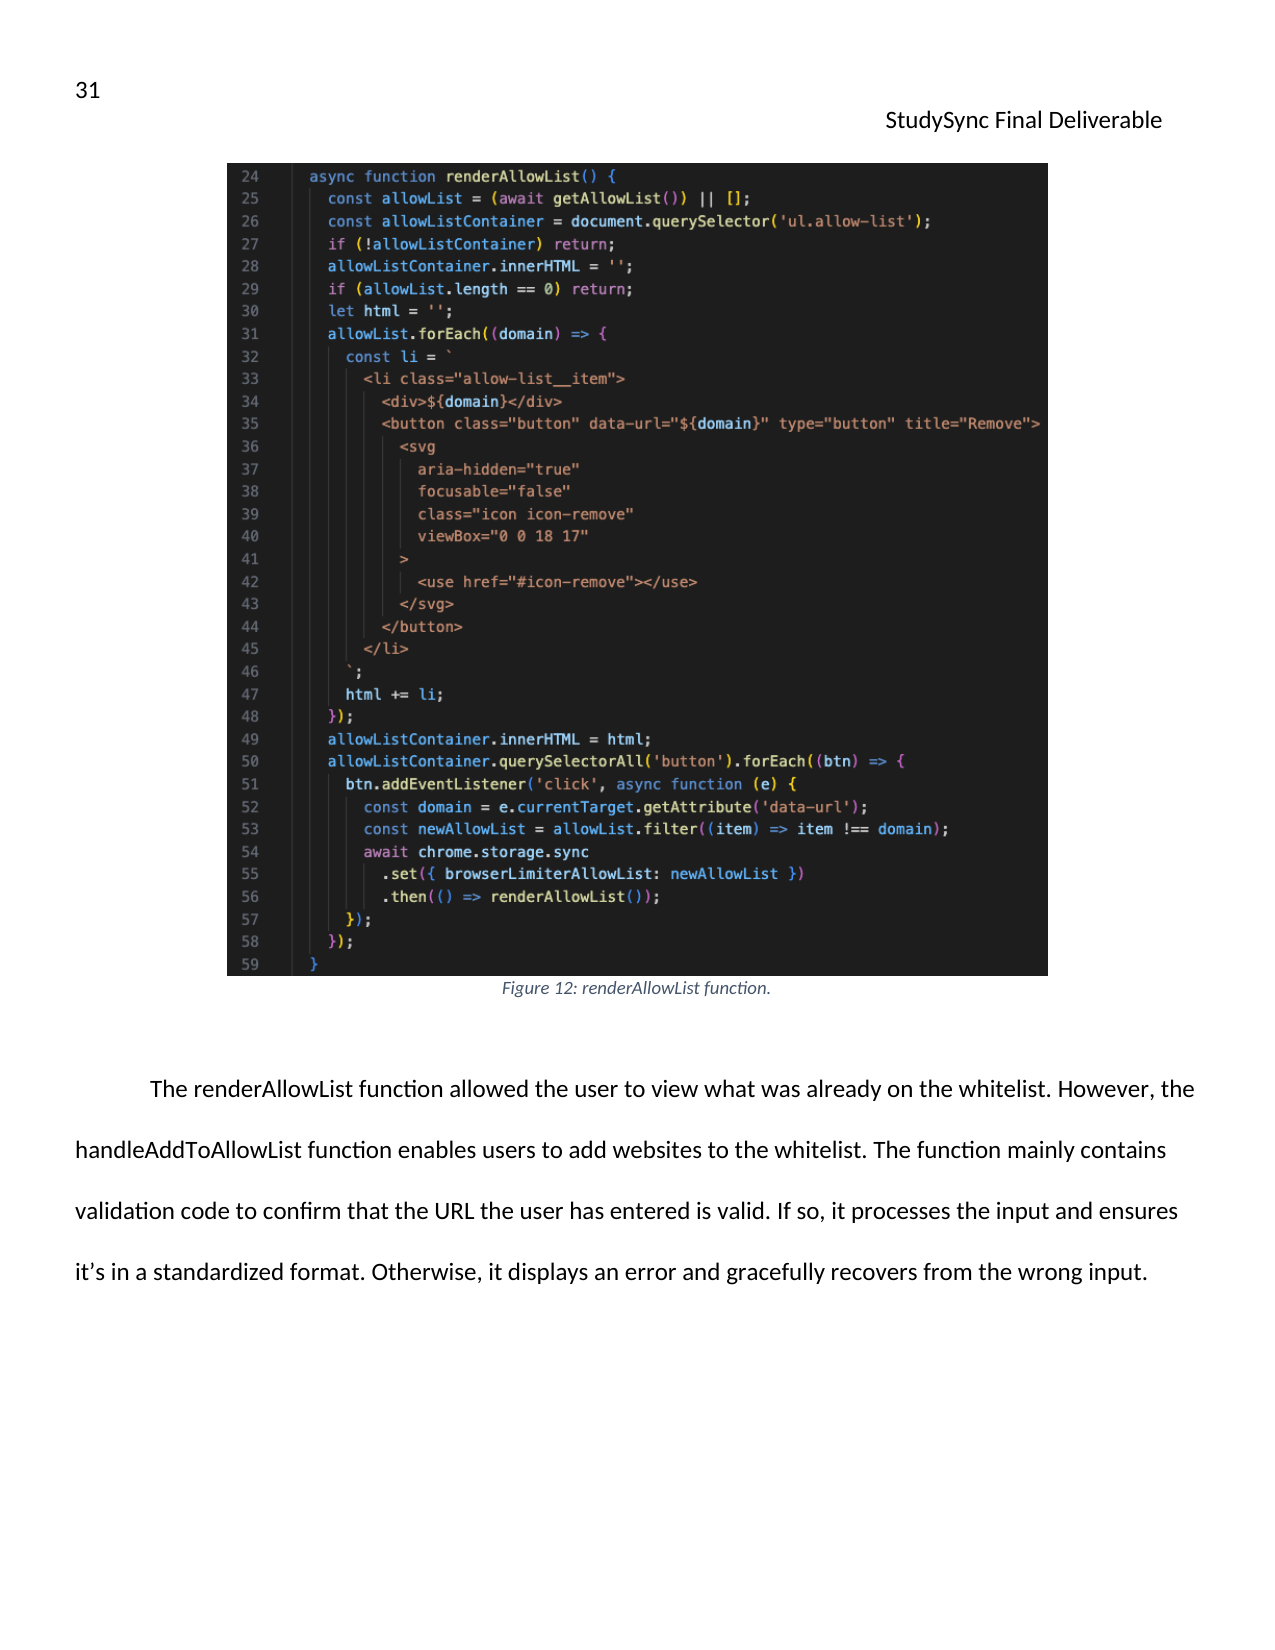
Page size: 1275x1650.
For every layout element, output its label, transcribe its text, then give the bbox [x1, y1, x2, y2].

picture [227, 163, 1048, 976]
text Figure 12: renderAllowList function. [75, 976, 1200, 999]
text The renderAllowList function allowed the user to view what was already on the whitelist. However, the handleAddToAllowList function enables users to add websites to the whitelist. The function mainly contains validation code to confirm that the URL the user has entered is valid. If so, it processes the input and ensures it’s in a standardized format. Otherwise, it displays an error and gracefully recovers from the wrong input. [75, 1073, 1200, 1287]
